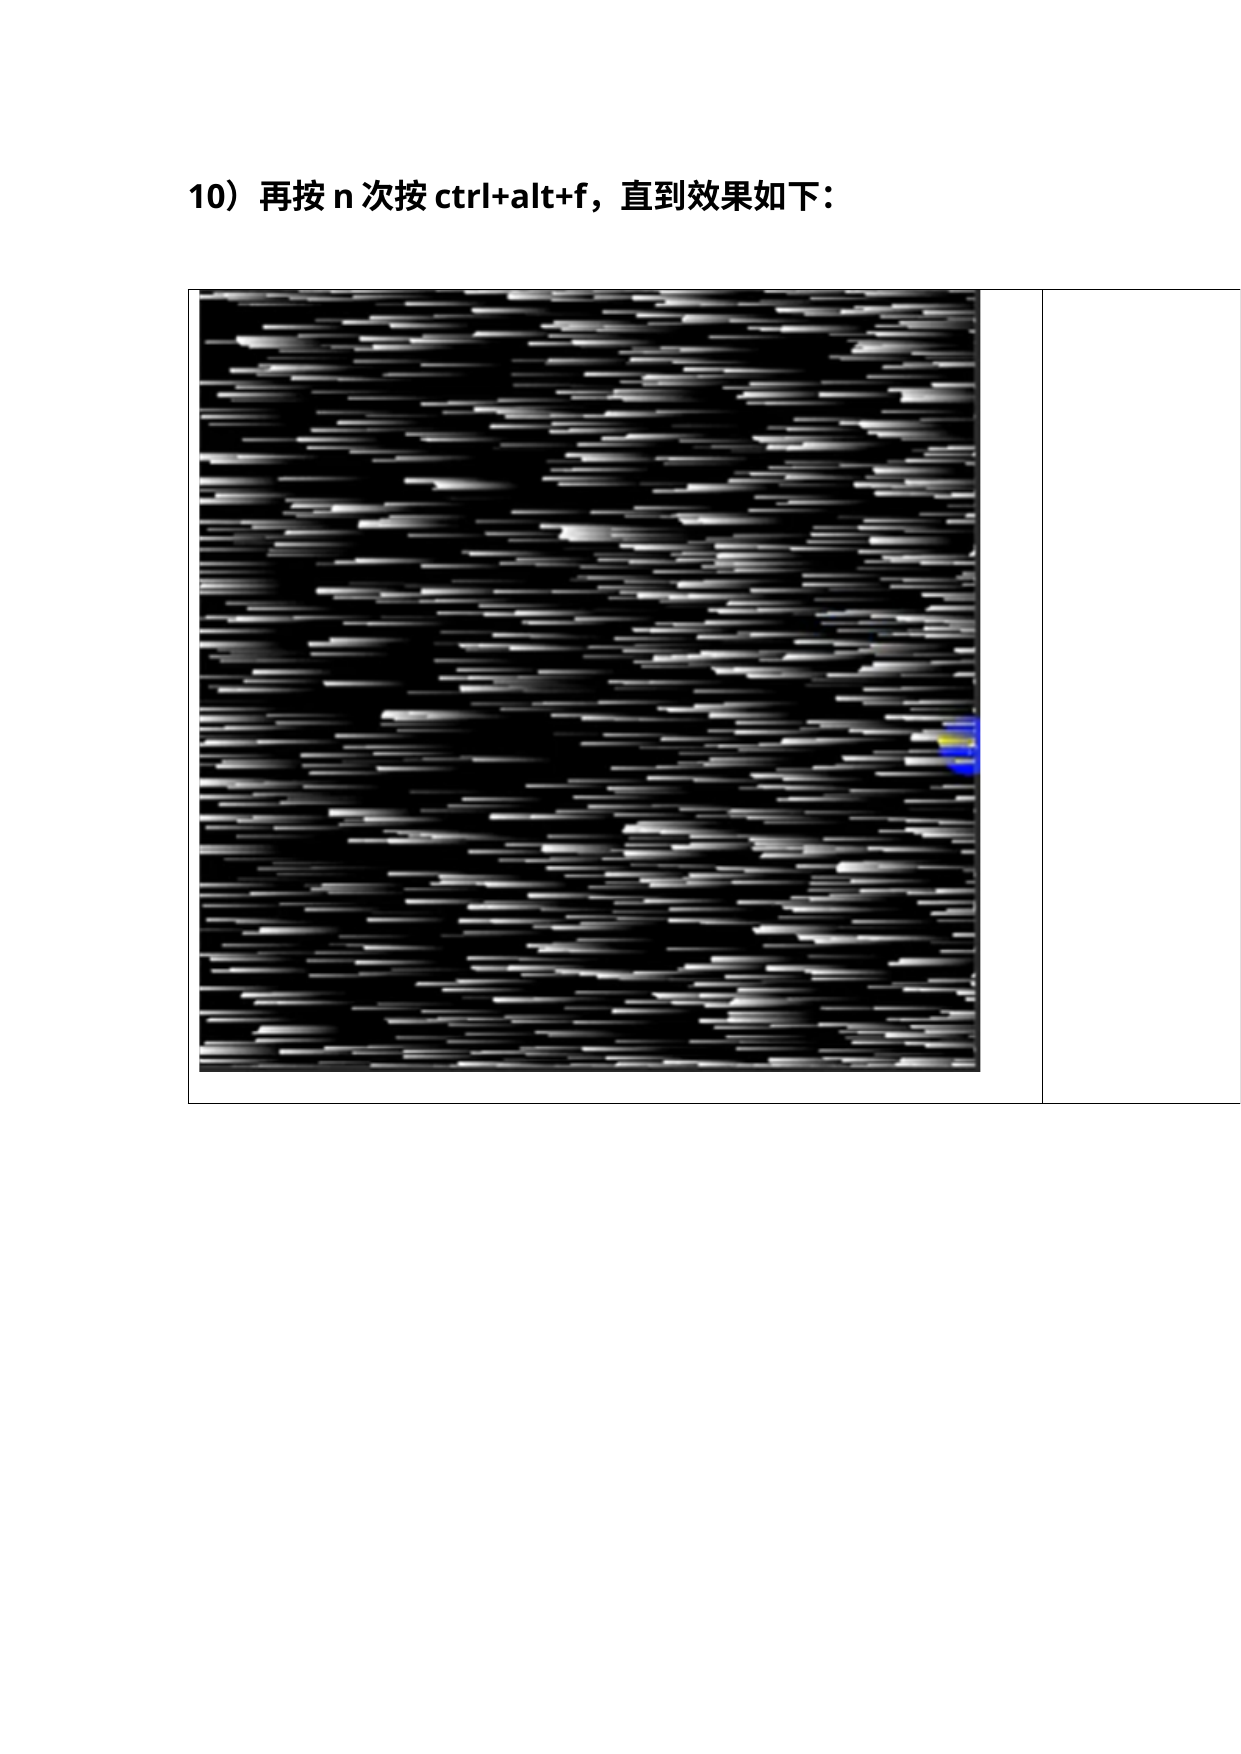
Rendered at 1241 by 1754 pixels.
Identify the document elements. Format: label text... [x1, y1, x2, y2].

table_header [1043, 290, 1240, 1103]
picture [199, 290, 981, 1072]
subtitle 10）再按n次按ctrl+alt+f，直到效果如下： [187, 162, 1053, 227]
table_header [189, 290, 1042, 1103]
